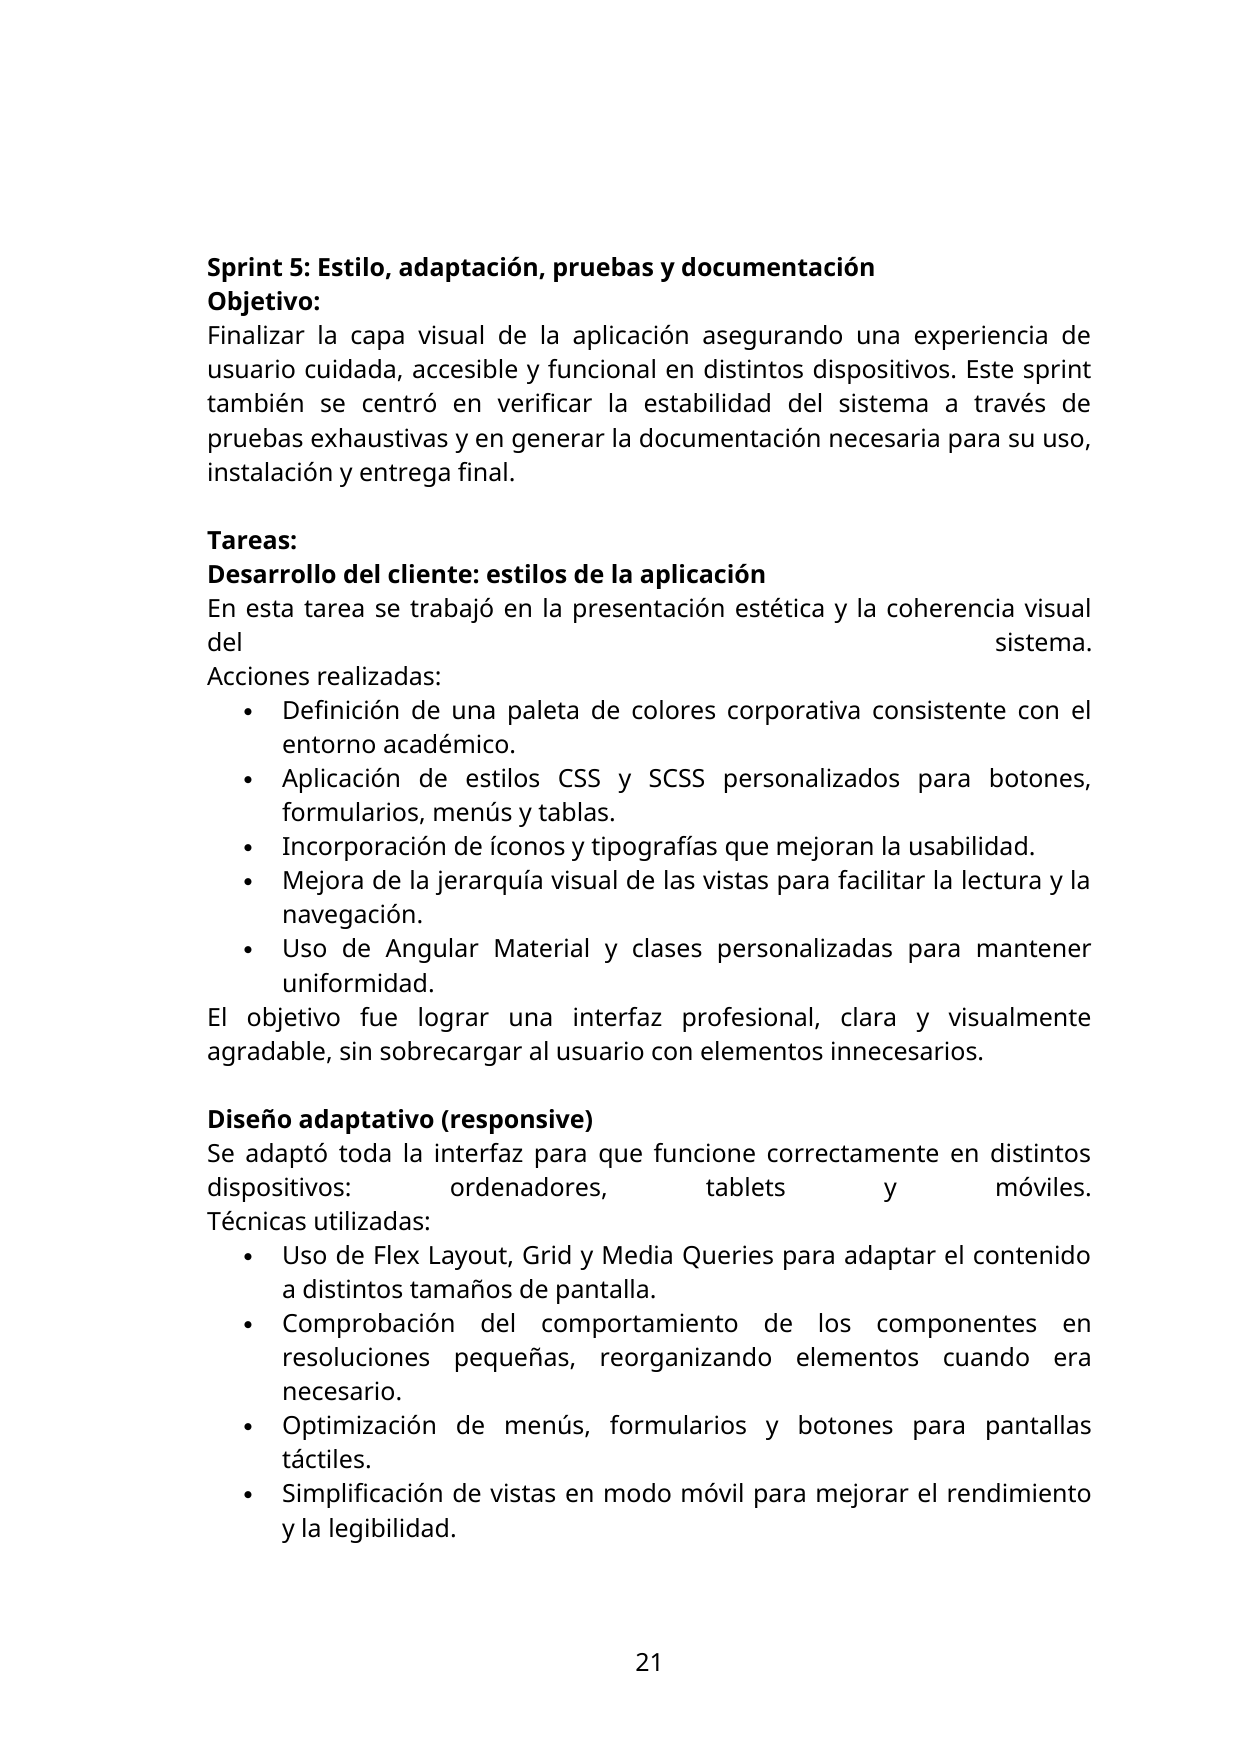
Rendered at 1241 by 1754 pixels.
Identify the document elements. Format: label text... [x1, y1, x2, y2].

list Mejora de la jerarquía visual de las vistas para facilitar la lectura y la navegación. [244, 863, 1092, 931]
text Se adaptó toda la interfaz para que funcione correctamente en distintos dispositivos: ordenadores, tablets y móviles. Técnicas utilizadas: [207, 1136, 1092, 1238]
list Uso de Flex Layout, Grid y Media Queries para adaptar el contenido a distintos tamaños de pantalla. [244, 1238, 1092, 1306]
list Aplicación de estilos CSS y SCSS personalizados para botones, formularios, menús y tablas. [244, 761, 1092, 829]
list Comprobación del comportamiento de los componentes en resoluciones pequeñas, reorganizando elementos cuando era necesario. [244, 1306, 1092, 1408]
text El objetivo fue lograr una interfaz profesional, clara y visualmente agradable, sin sobrecargar al usuario con elementos innecesarios. [207, 999, 1092, 1067]
list Incorporación de íconos y tipografías que mejoran la usabilidad. [244, 829, 1092, 863]
text Diseño adaptativo (responsive) [207, 1101, 1092, 1136]
text Tareas: Desarrollo del cliente: estilos de la aplicación [207, 522, 1092, 591]
list Uso de Angular Material y clases personalizadas para mantener uniformidad. [244, 931, 1092, 999]
text Sprint 5: Estilo, adaptación, pruebas y documentación [207, 250, 1092, 284]
text Finalizar la capa visual de la aplicación asegurando una experiencia de usuario cuidada, accesible y funcional en distintos dispositivos. Este sprint también se centró en verificar la estabilidad del sistema a través de pruebas exhaustivas y en generar la documentación necesaria para su uso, instalación y entrega final. [207, 318, 1092, 488]
text Objetivo: [207, 284, 1092, 318]
list Definición de una paleta de colores corporativa consistente con el entorno académico. [244, 693, 1092, 761]
text En esta tarea se trabajó en la presentación estética y la coherencia visual del sistema. Acciones realizadas: [207, 591, 1092, 693]
list Simplificación de vistas en modo móvil para mejorar el rendimiento y la legibilidad. [244, 1476, 1092, 1544]
list Optimización de menús, formularios y botones para pantallas táctiles. [244, 1408, 1092, 1476]
